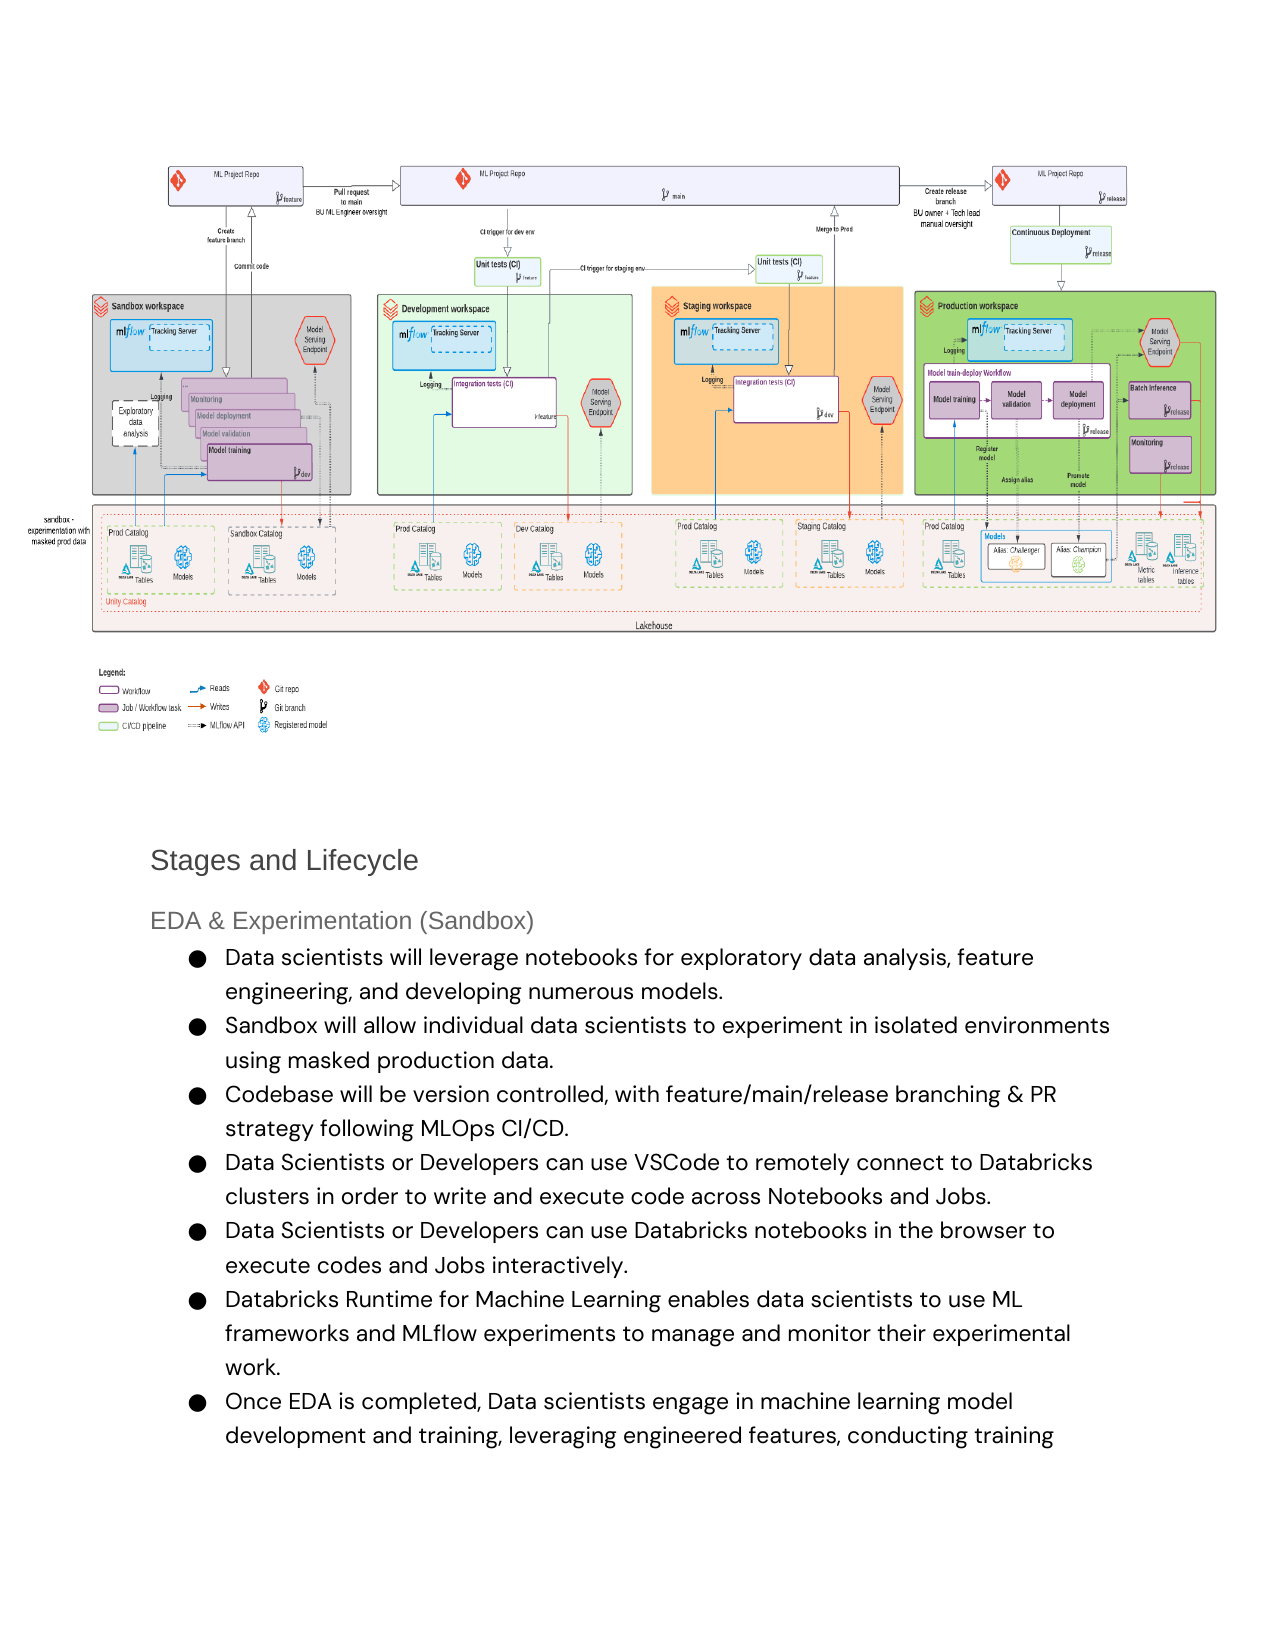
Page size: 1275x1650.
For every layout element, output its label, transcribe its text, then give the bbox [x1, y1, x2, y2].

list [187, 1387, 1125, 1451]
list Sandbox will allow individual data scientists to experiment in isolated environments using masked production data. [187, 1011, 1125, 1075]
list Data Scientists or Developers can use VSCode to remotely connect to Databricks clusters in order to write and execute code across Notebooks and Jobs. [187, 1148, 1125, 1212]
list Databricks Runtime for Machine Learning enables data scientists to use ML frameworks and MLflow experiments to manage and monitor their experimental work. [187, 1284, 1125, 1383]
list Data scientists will leverage notebooks for exploratory data analysis, feature engineering, and developing numerous models. [187, 943, 1125, 1007]
picture [9, 150, 1228, 754]
subtitle EDA & Experimentation (Sandbox) [150, 906, 1125, 934]
list Codebase will be version controlled, with feature/main/release branching & PR strategy following MLOps CI/CD. [187, 1079, 1125, 1143]
list Data Scientists or Developers can use Databricks notebooks in the browser to execute codes and Jobs interactively. [187, 1216, 1125, 1280]
subtitle Stages and Lifecycle [150, 843, 1125, 877]
